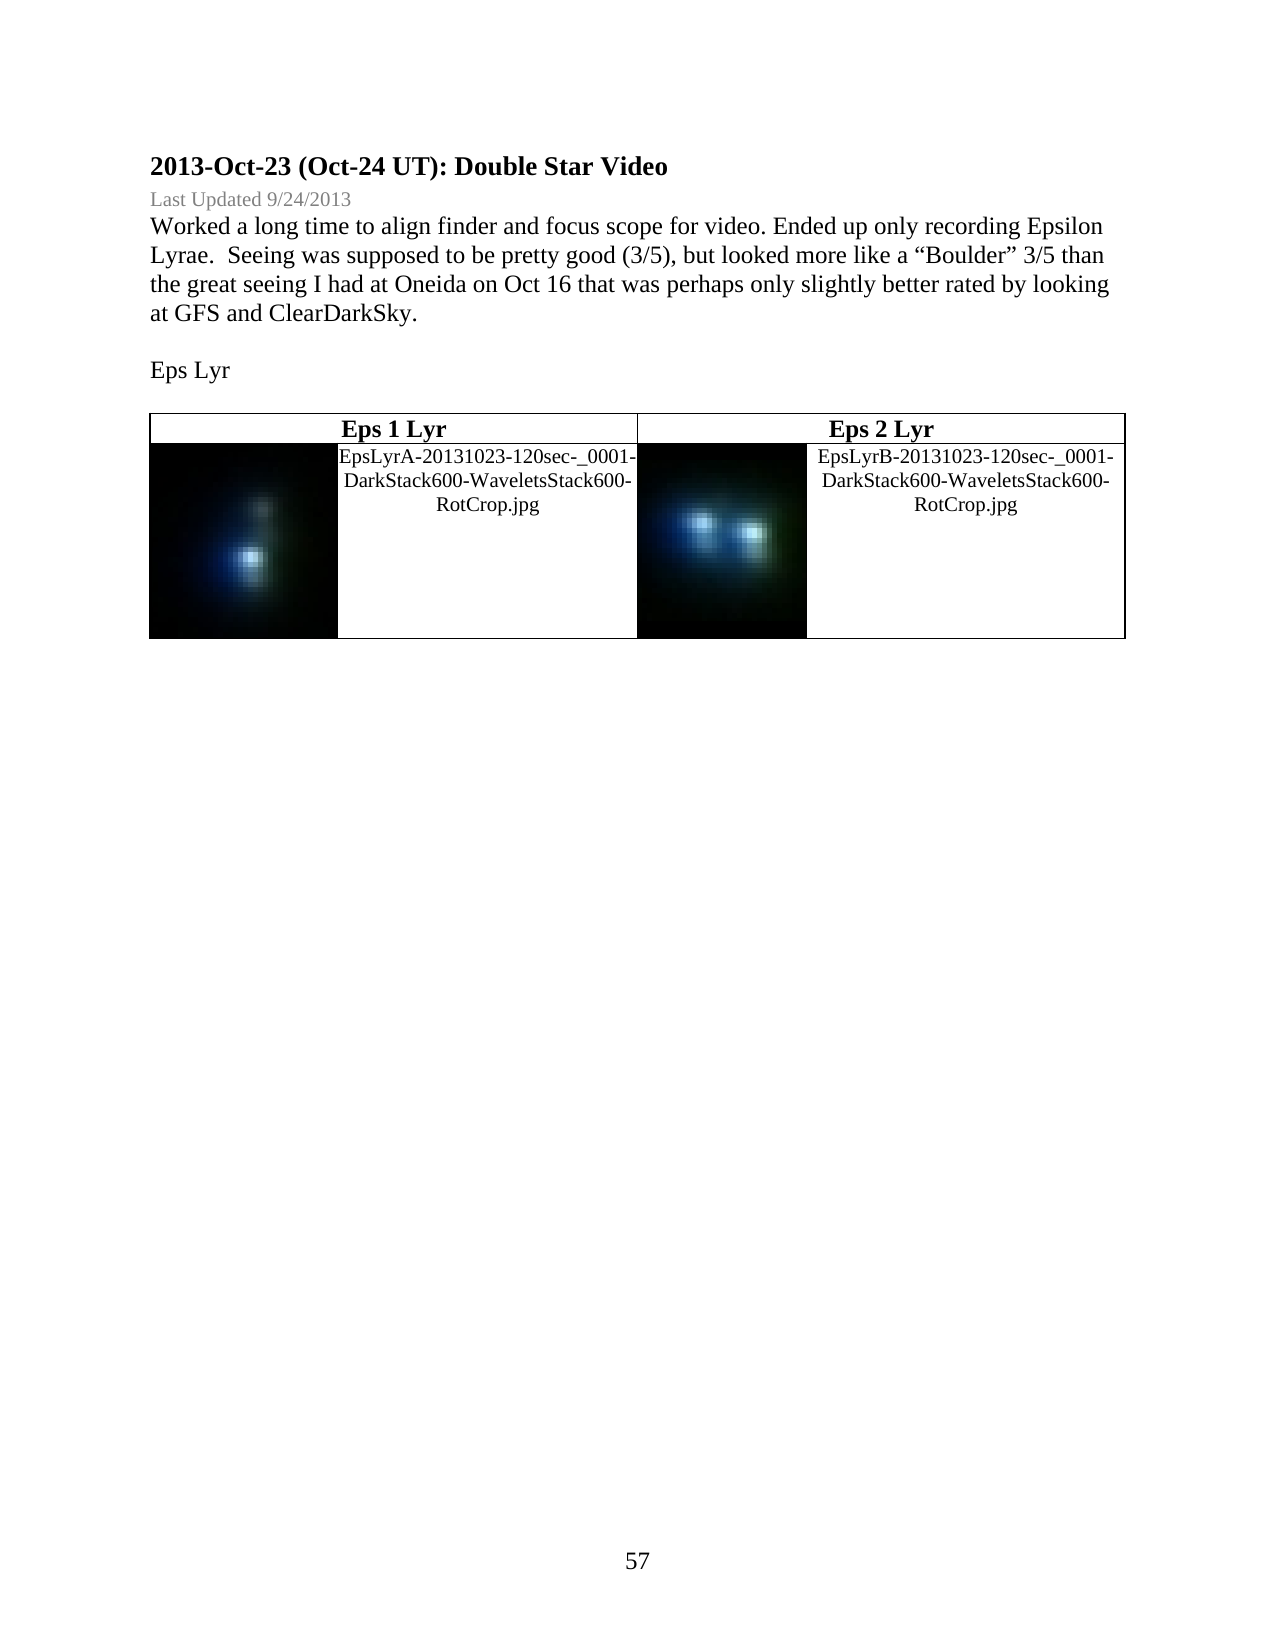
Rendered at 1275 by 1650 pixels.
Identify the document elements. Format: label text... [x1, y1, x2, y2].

picture [152, 443, 336, 638]
table_header Eps 1 Lyr [151, 414, 637, 442]
table_header Eps 2 Lyr [638, 414, 1124, 442]
table_cell [638, 444, 806, 460]
table_cell EpsLyrB-20131023-120sec-_0001-DarkStack600-WaveletsStack600-RotCrop.jpg [807, 444, 1124, 638]
table_cell EpsLyrA-20131023-120sec-_0001-DarkStack600-WaveletsStack600-RotCrop.jpg [338, 444, 637, 638]
text Last Updated 9/24/2013 [150, 187, 1125, 211]
table_cell [638, 621, 806, 638]
text Eps Lyr [150, 355, 1125, 384]
subtitle 2013-Oct-23 (Oct-24 UT): Double Star Video [150, 150, 1125, 181]
picture [638, 460, 807, 621]
text Worked a long time to align finder and focus scope for video. Ended up only recording Epsilon Lyrae. Seeing was supposed to be pretty good (3/5), but looked more like a “Boulder” 3/5 than the great seeing I had at Oneida on Oct 16 that was perhaps only slightly better rated by looking at GFS and ClearDarkSky. [150, 211, 1125, 326]
